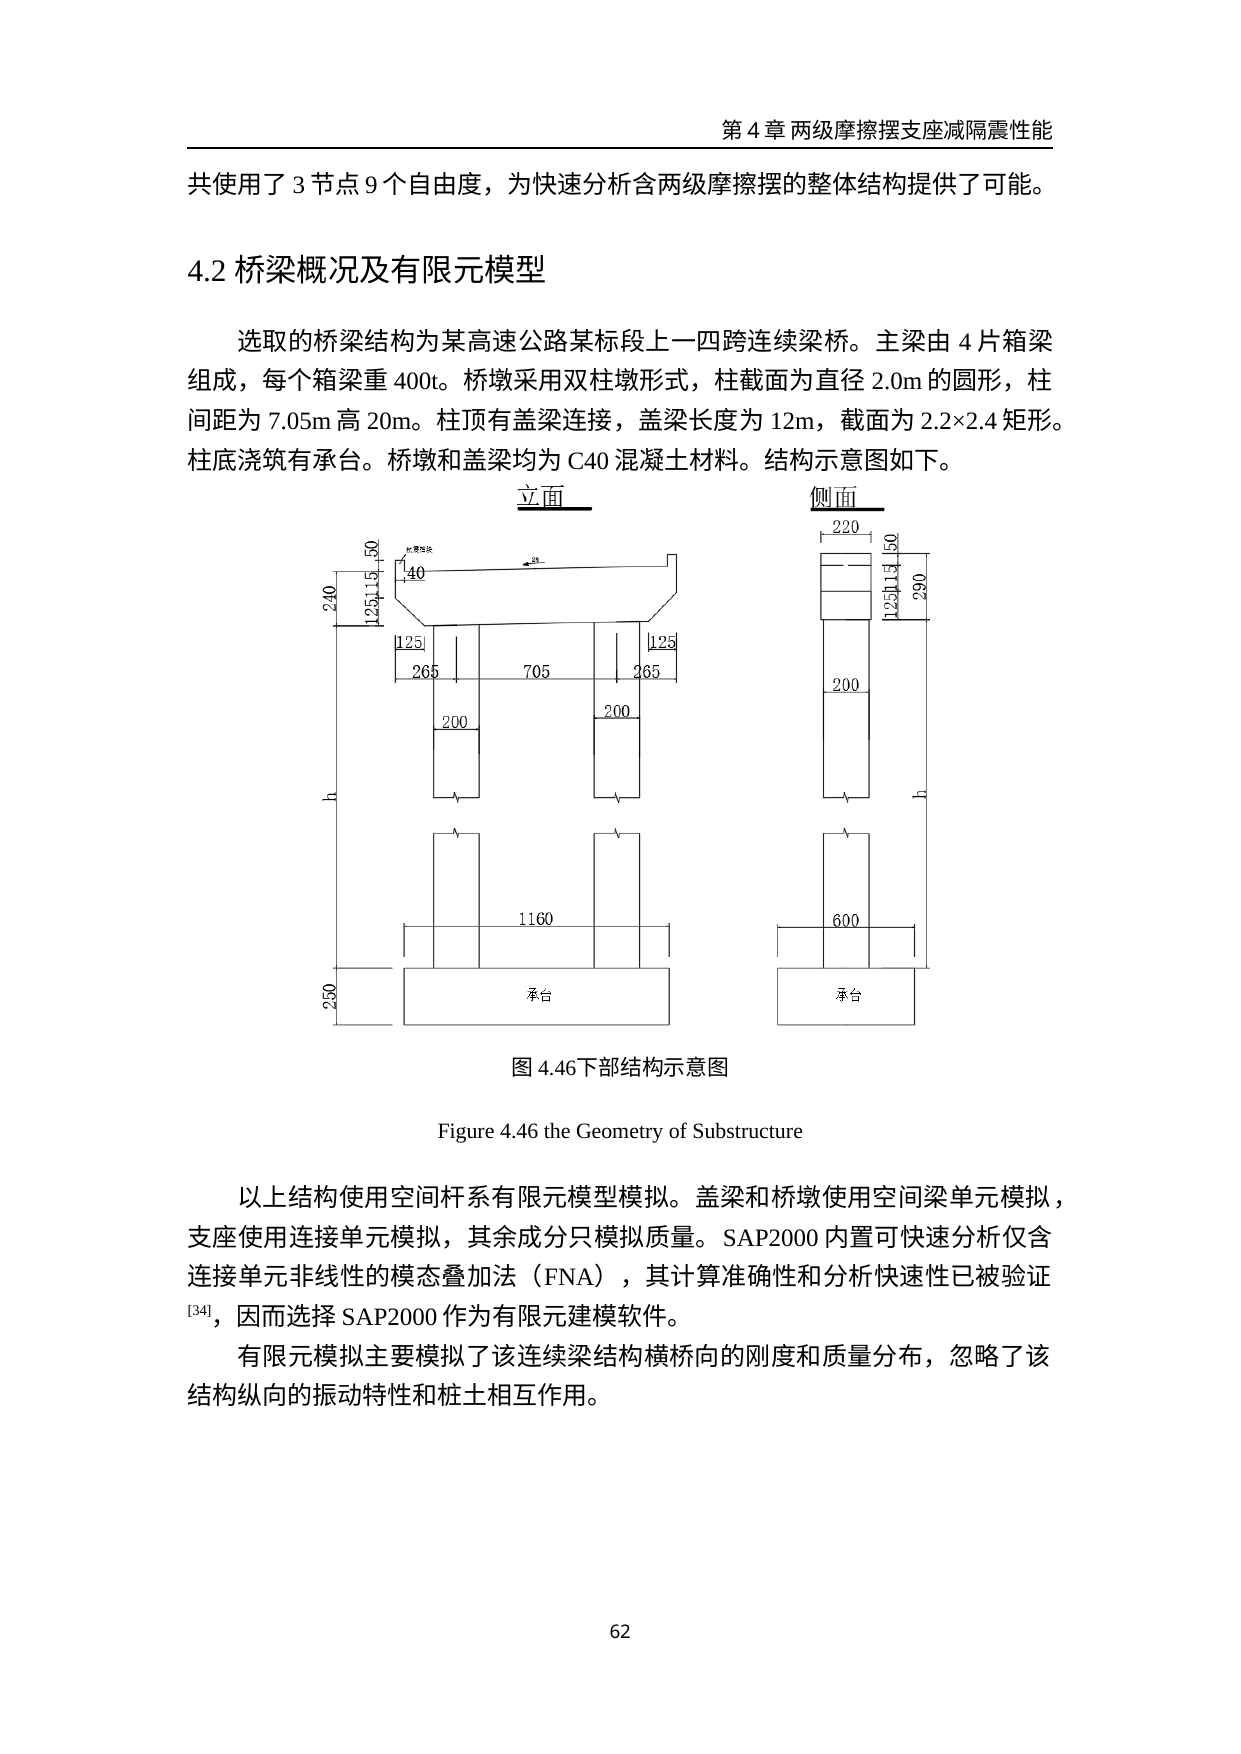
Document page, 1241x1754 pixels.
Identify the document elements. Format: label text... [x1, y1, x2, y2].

text 有限元模拟主要模拟了该连续梁结构横桥向的刚度和质量分布，忽略了该结构纵向的振动特性和桩土相互作用。 [187, 1334, 1053, 1414]
text Figure . the Geometry of Substructure [187, 1111, 1053, 1151]
text 以上结构使用空间杆系有限元模型模拟。盖梁和桥墩使用空间梁单元模拟，支座使用连接单元模拟，其余成分只模拟质量。SAP2000内置可快速分析仅含连接单元非线性的模态叠加法（FNA），其计算准确性和分析快速性已被验证[34]，因而选择SAP2000作为有限元建模软件。 [187, 1176, 1053, 1334]
text 选取的桥梁结构为某高速公路某标段上一四跨连续梁桥。主梁由4片箱梁组成，每个箱梁重400t。桥墩采用双柱墩形式，柱截面为直径2.0m的圆形，柱间距为7.05m高20m。柱顶有盖梁连接，盖梁长度为12m，截面为2.2×2.4矩形。柱底浇筑有承台。桥墩和盖梁均为C40混凝土材料。结构示意图如下。 [187, 319, 1053, 478]
picture [304, 478, 936, 1034]
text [187, 163, 1053, 203]
subtitle 桥梁概况及有限元模型 [187, 228, 1053, 307]
